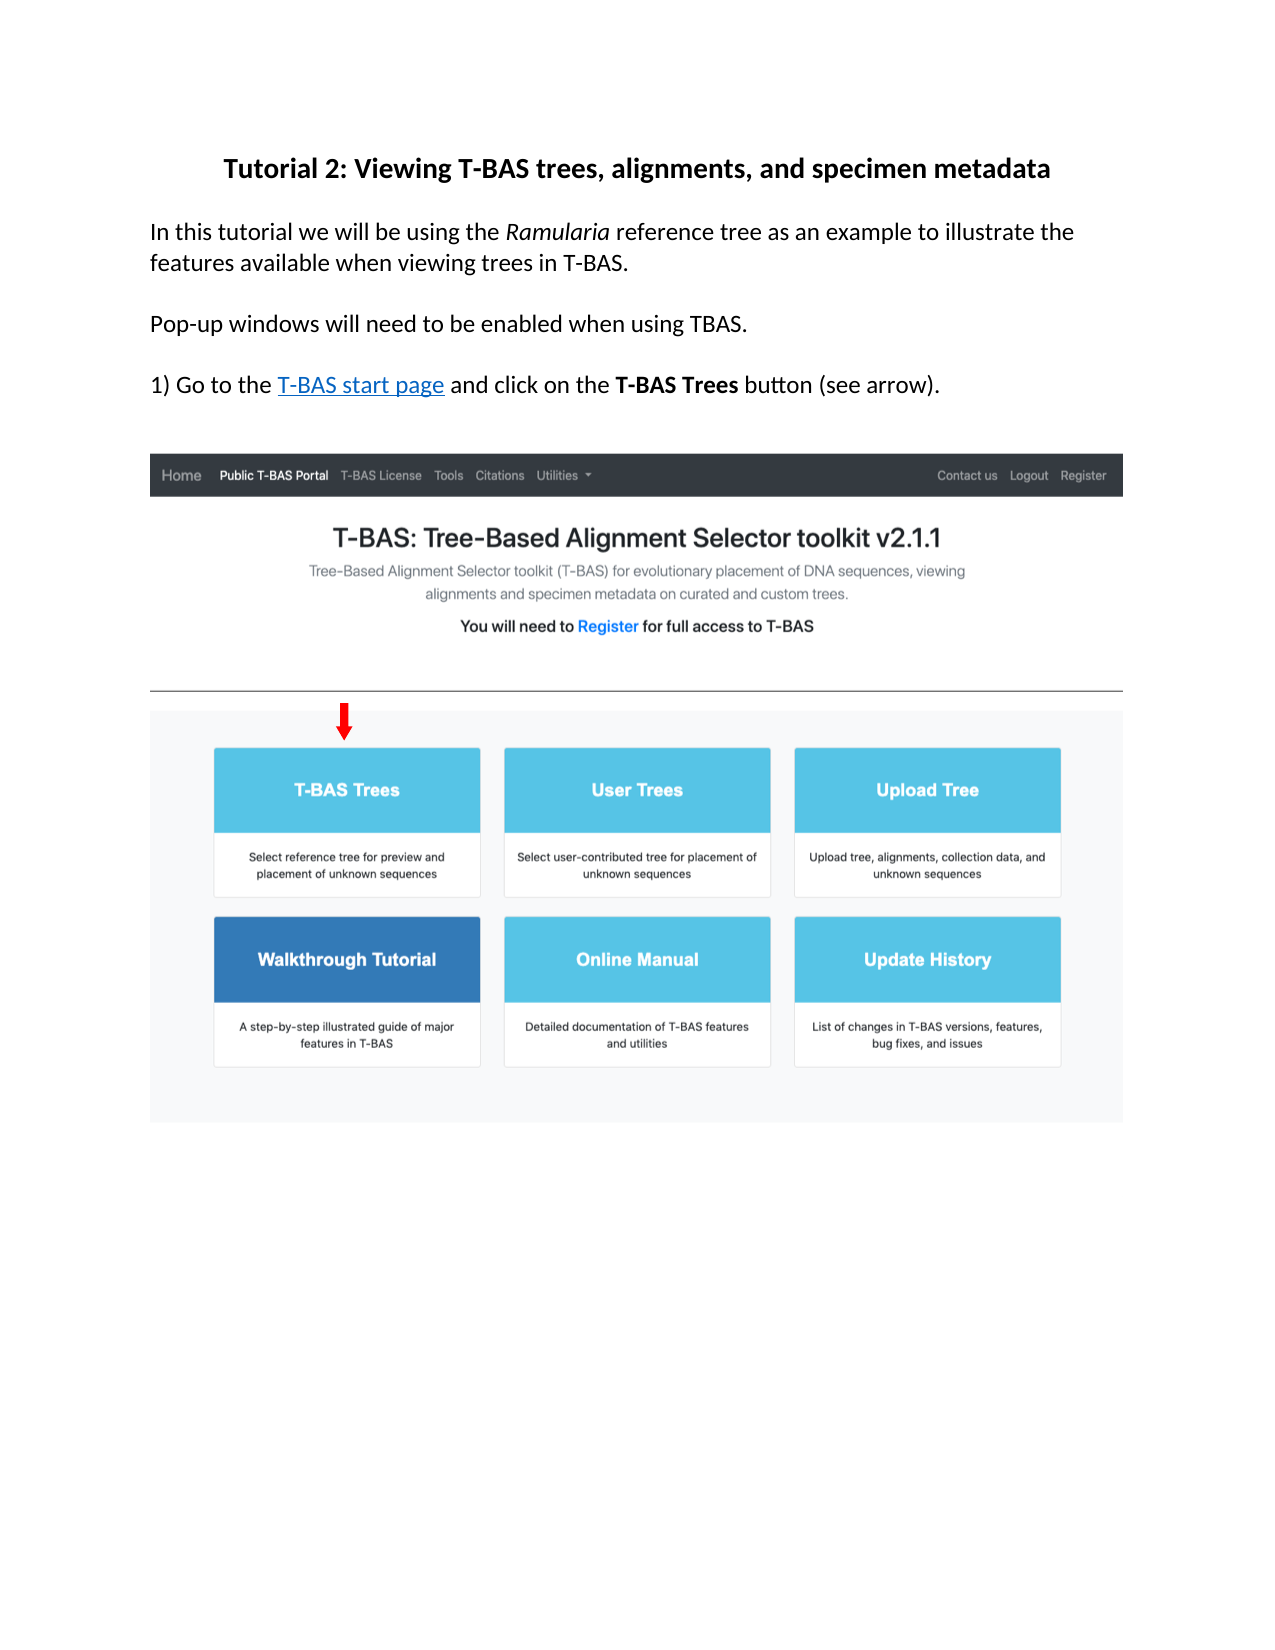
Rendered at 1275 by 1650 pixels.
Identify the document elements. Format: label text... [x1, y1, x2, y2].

text Tutorial 2: Viewing T-BAS trees, alignments, and specimen metadata [150, 150, 1125, 186]
text Pop-up windows will need to be enabled when using TBAS. [150, 308, 1125, 338]
text In this tutorial we will be using the Ramularia reference tree as an example to illustrate the features available when viewing trees in T-BAS. [150, 216, 1125, 277]
text 1) Go to the T-BAS start page and click on the T-BAS Trees button (see arrow). [150, 369, 1125, 399]
picture [150, 453, 1123, 1198]
